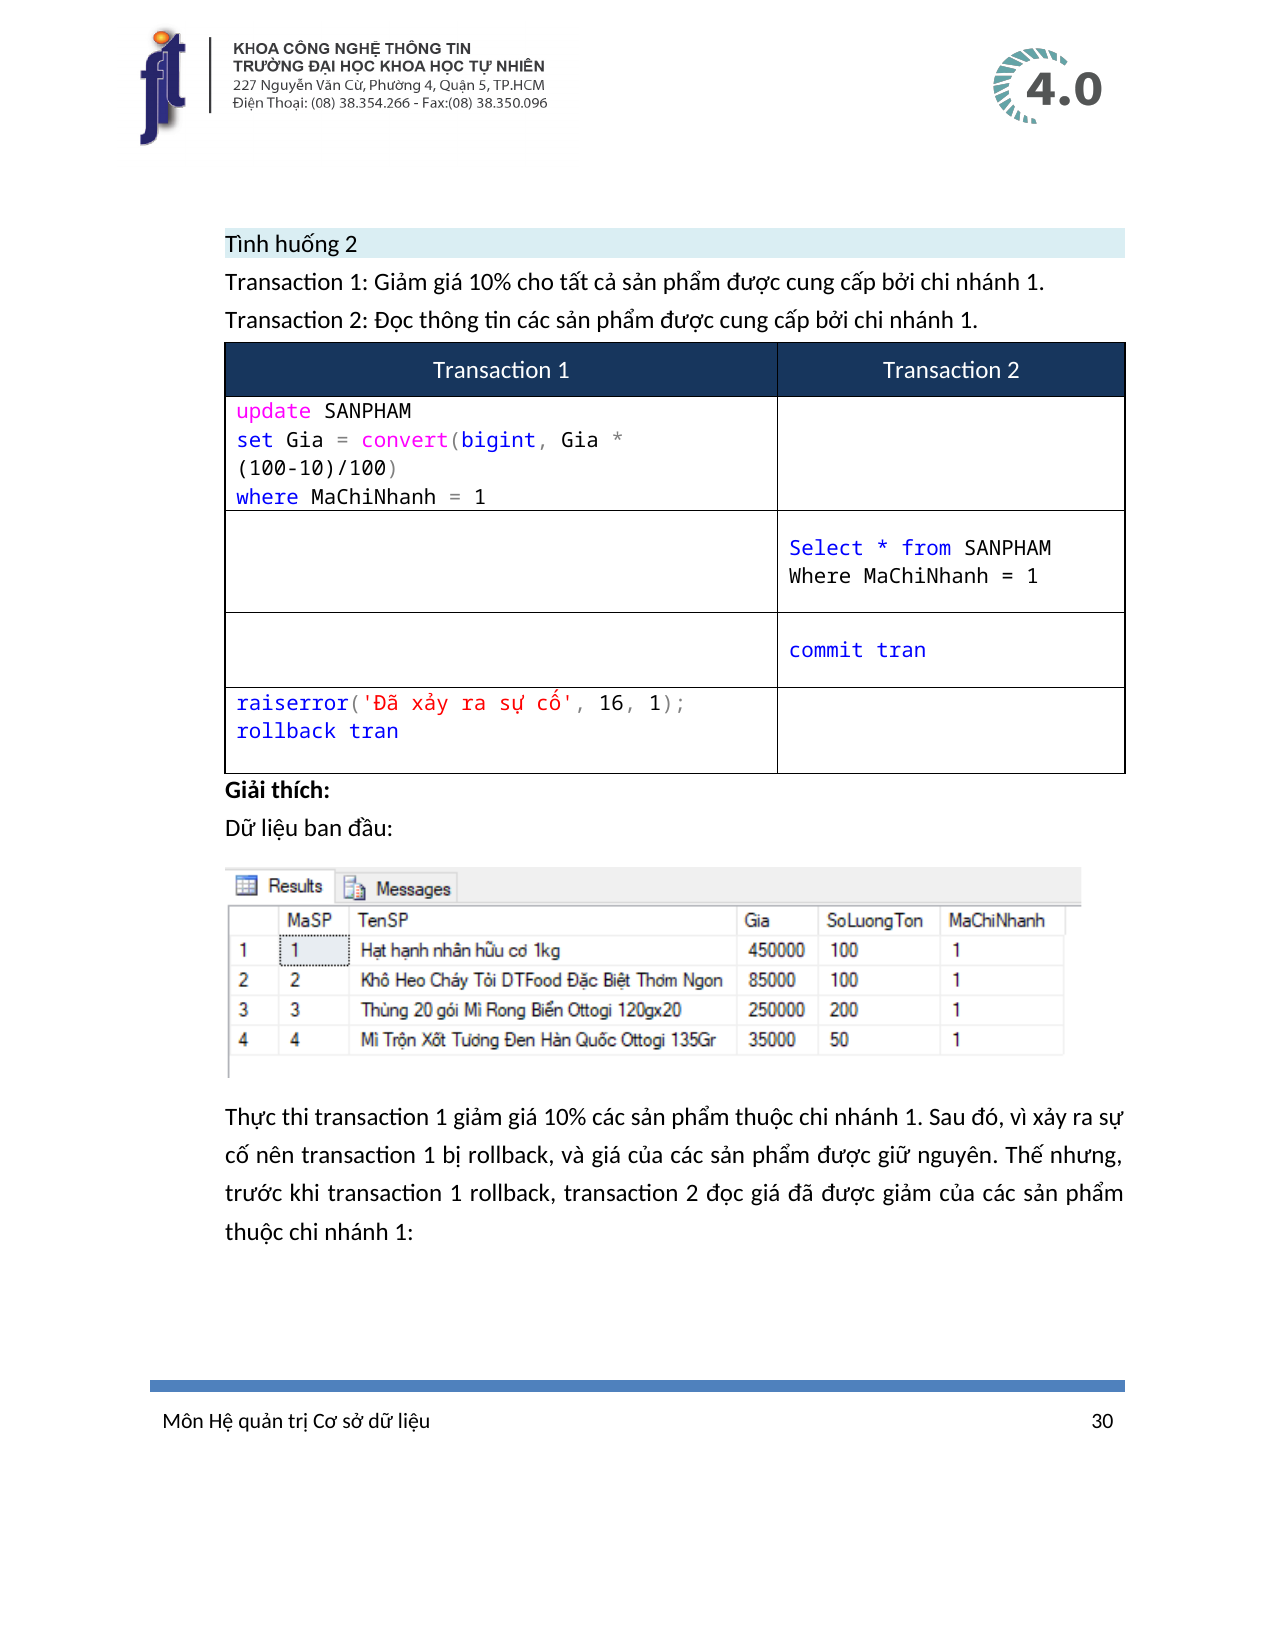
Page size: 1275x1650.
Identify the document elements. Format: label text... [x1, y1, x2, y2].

table_cell Select * from SANPHAM Where MaChiNhanh = 1 [778, 511, 1124, 612]
picture [225, 867, 1082, 1078]
table_cell [226, 613, 777, 687]
table_cell [226, 511, 777, 612]
text Transaction 2: Đọc thông tin các sản phẩm được cung cấp bởi chi nhánh 1. [225, 304, 1125, 335]
table_cell commit tran [778, 613, 1124, 687]
text Transaction 1: Giảm giá 10% cho tất cả sản phẩm được cung cấp bởi chi nhánh 1. [225, 266, 1125, 297]
text Tình huống 2 [225, 228, 1125, 258]
picture [117, 21, 580, 167]
text Giải thích: [225, 774, 1125, 804]
text Thực thi transaction 1 giảm giá 10% các sản phẩm thuộc chi nhánh 1. Sau đó, vì xảy ra sự cố nên transaction 1 bị rollback, và giá của các sản phẩm được giữ nguyên. Thế nhưng, trước khi transaction 1 rollback, transaction 2 đọc giá đã được giảm của các sản phẩm thuộc chi nhánh 1: [225, 1101, 1125, 1246]
table_cell update SANPHAM set Gia = convert(bigint, Gia * (100-10)/100) where MaChiNhanh = 1 [226, 397, 777, 510]
text Dữ liệu ban đầu: [225, 812, 1125, 843]
picture [985, 41, 1108, 127]
table_cell [778, 397, 1124, 510]
table_header Transaction 1 [226, 343, 777, 396]
table_header Transaction 2 [778, 343, 1124, 396]
table_cell raiserror('Đã xảy ra sự cố', 16, 1); rollback tran [226, 688, 777, 773]
table_cell [778, 688, 1124, 773]
